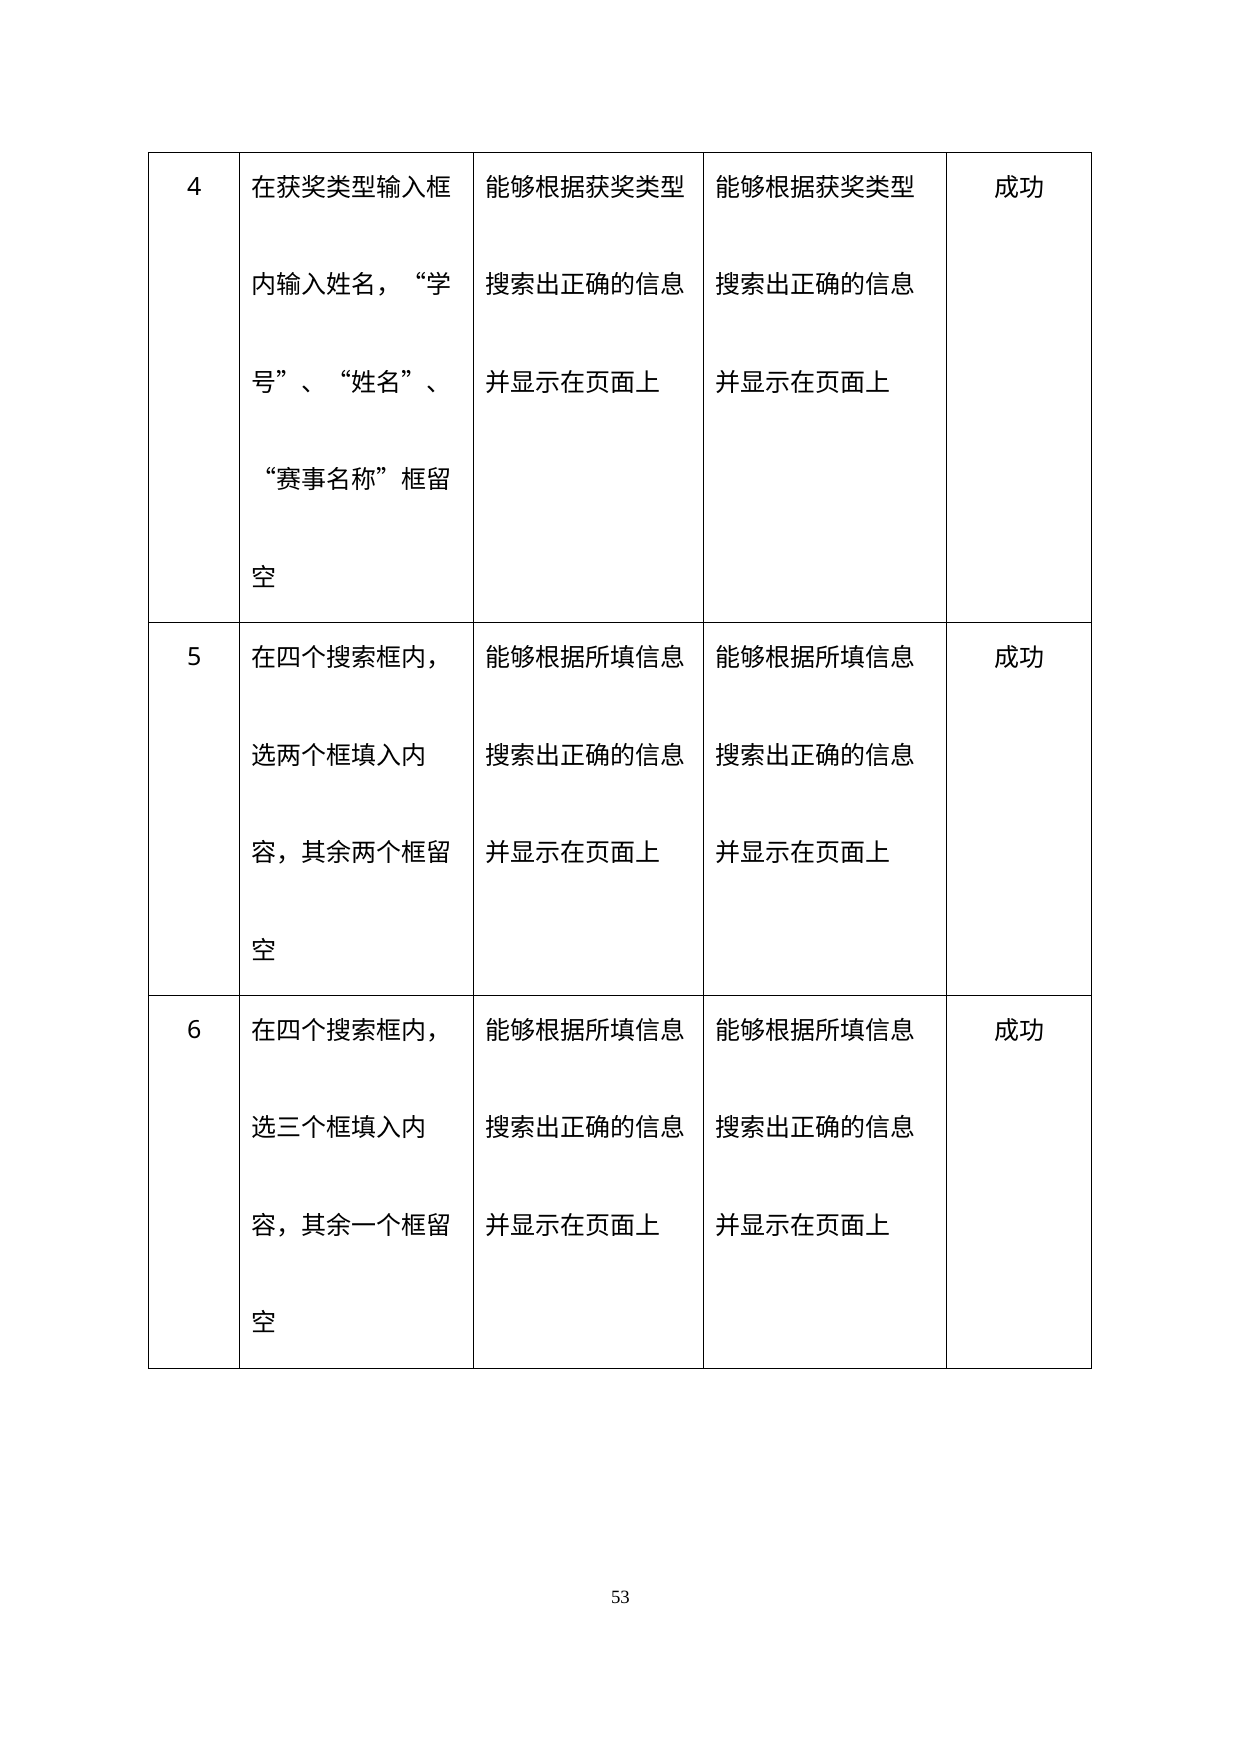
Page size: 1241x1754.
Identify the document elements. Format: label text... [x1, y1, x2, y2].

table_cell 在获奖类型输入框内输入姓名，“学号”、“姓名”、“赛事名称”框留空 [240, 153, 473, 622]
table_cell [704, 996, 946, 1368]
table_cell 成功 [947, 996, 1091, 1368]
table_cell 成功 [947, 623, 1091, 995]
table_cell 6 [149, 996, 239, 1368]
table_cell 在四个搜索框内，选两个框填入内容，其余两个框留空 [240, 623, 473, 995]
table_cell 4 [149, 153, 239, 622]
table_cell 能够根据获奖类型搜索出正确的信息并显示在页面上 [474, 153, 703, 622]
table_cell 在四个搜索框内，选三个框填入内容，其余一个框留空 [240, 996, 473, 1368]
table_cell 成功 [947, 153, 1091, 622]
table_cell 5 [149, 623, 239, 995]
table_cell 能够根据获奖类型搜索出正确的信息并显示在页面上 [704, 153, 946, 622]
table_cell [474, 996, 703, 1368]
table_cell 能够根据所填信息搜索出正确的信息并显示在页面上 [704, 623, 946, 995]
table_cell 能够根据所填信息搜索出正确的信息并显示在页面上 [474, 623, 703, 995]
